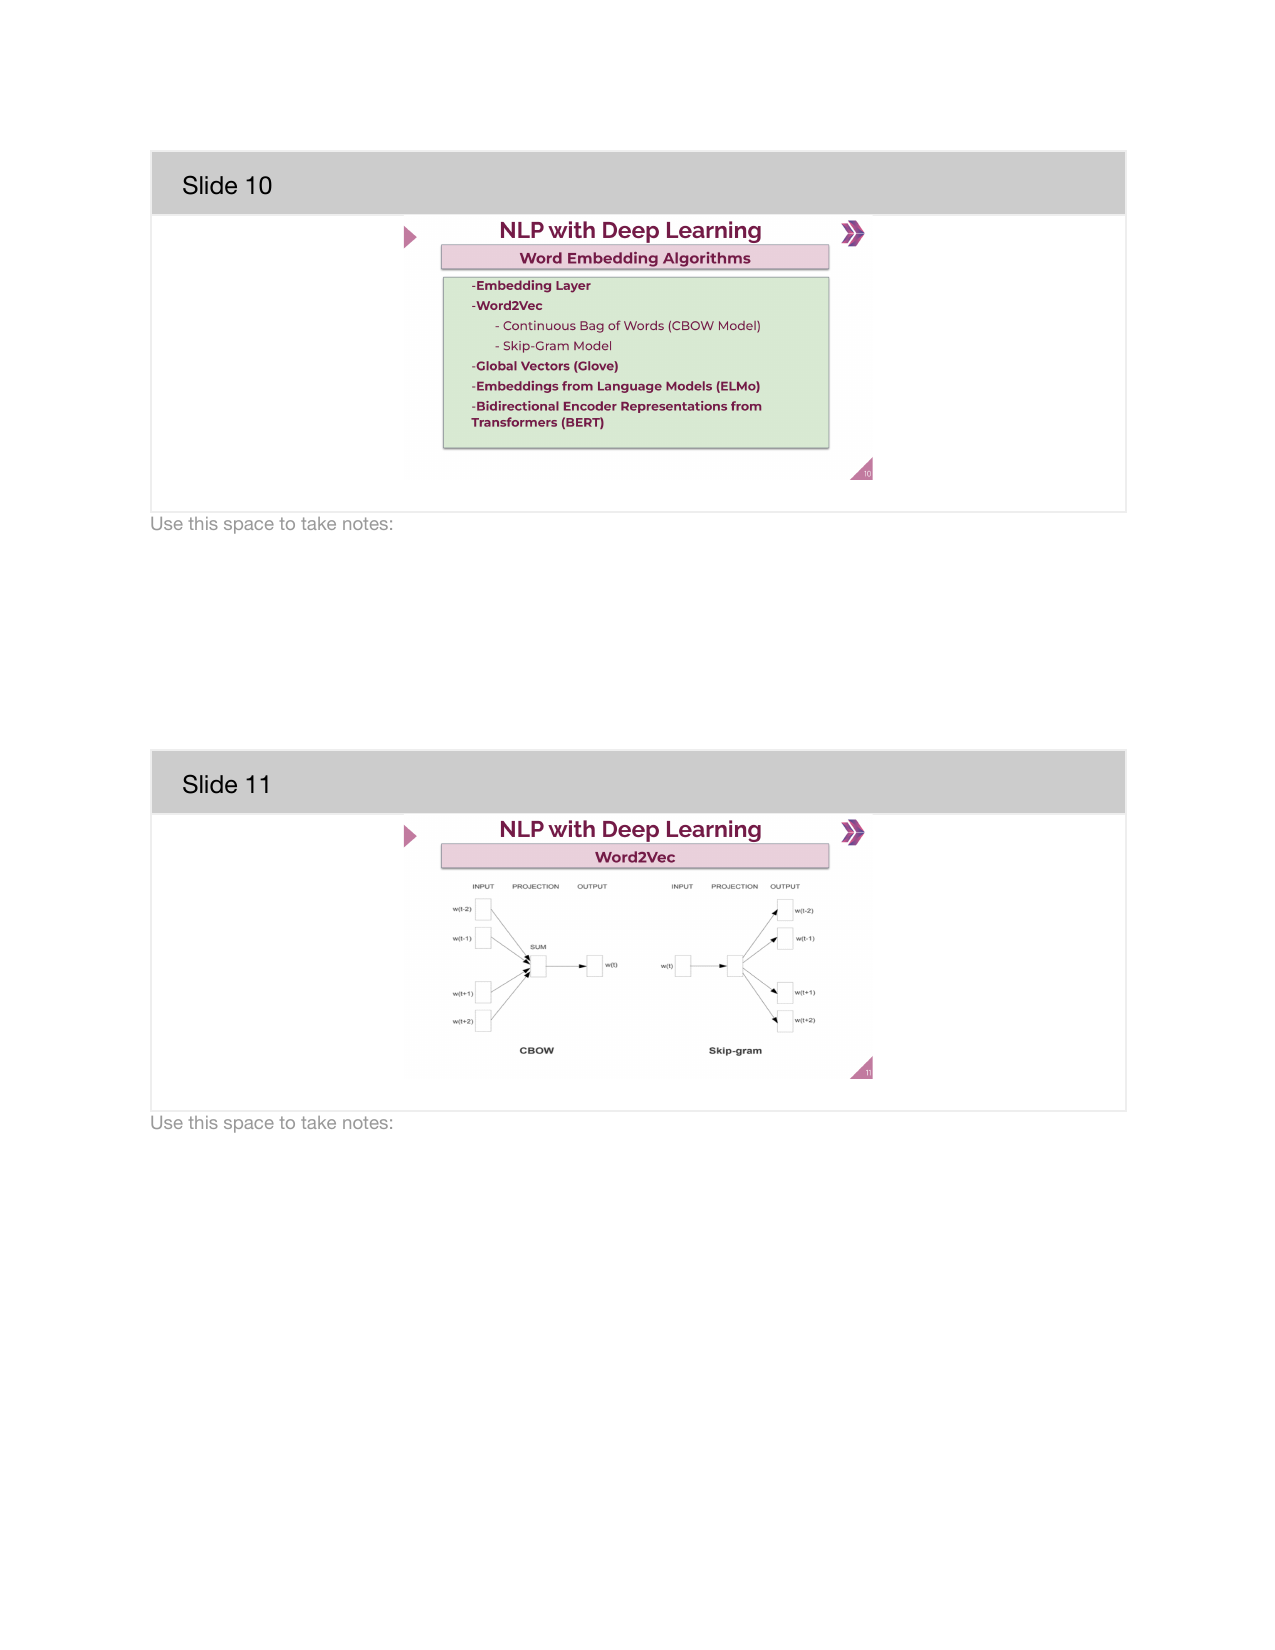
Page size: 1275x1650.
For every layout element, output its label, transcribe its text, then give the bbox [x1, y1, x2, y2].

picture [403, 814, 873, 1079]
table_header Slide 11 [152, 751, 1125, 813]
table_cell [152, 216, 1125, 511]
text Use this space to take notes: [150, 1112, 1125, 1135]
table_cell [152, 815, 1125, 1110]
picture [403, 215, 873, 480]
text Use this space to take notes: [150, 513, 1125, 536]
table_header Slide 10 [152, 152, 1125, 214]
